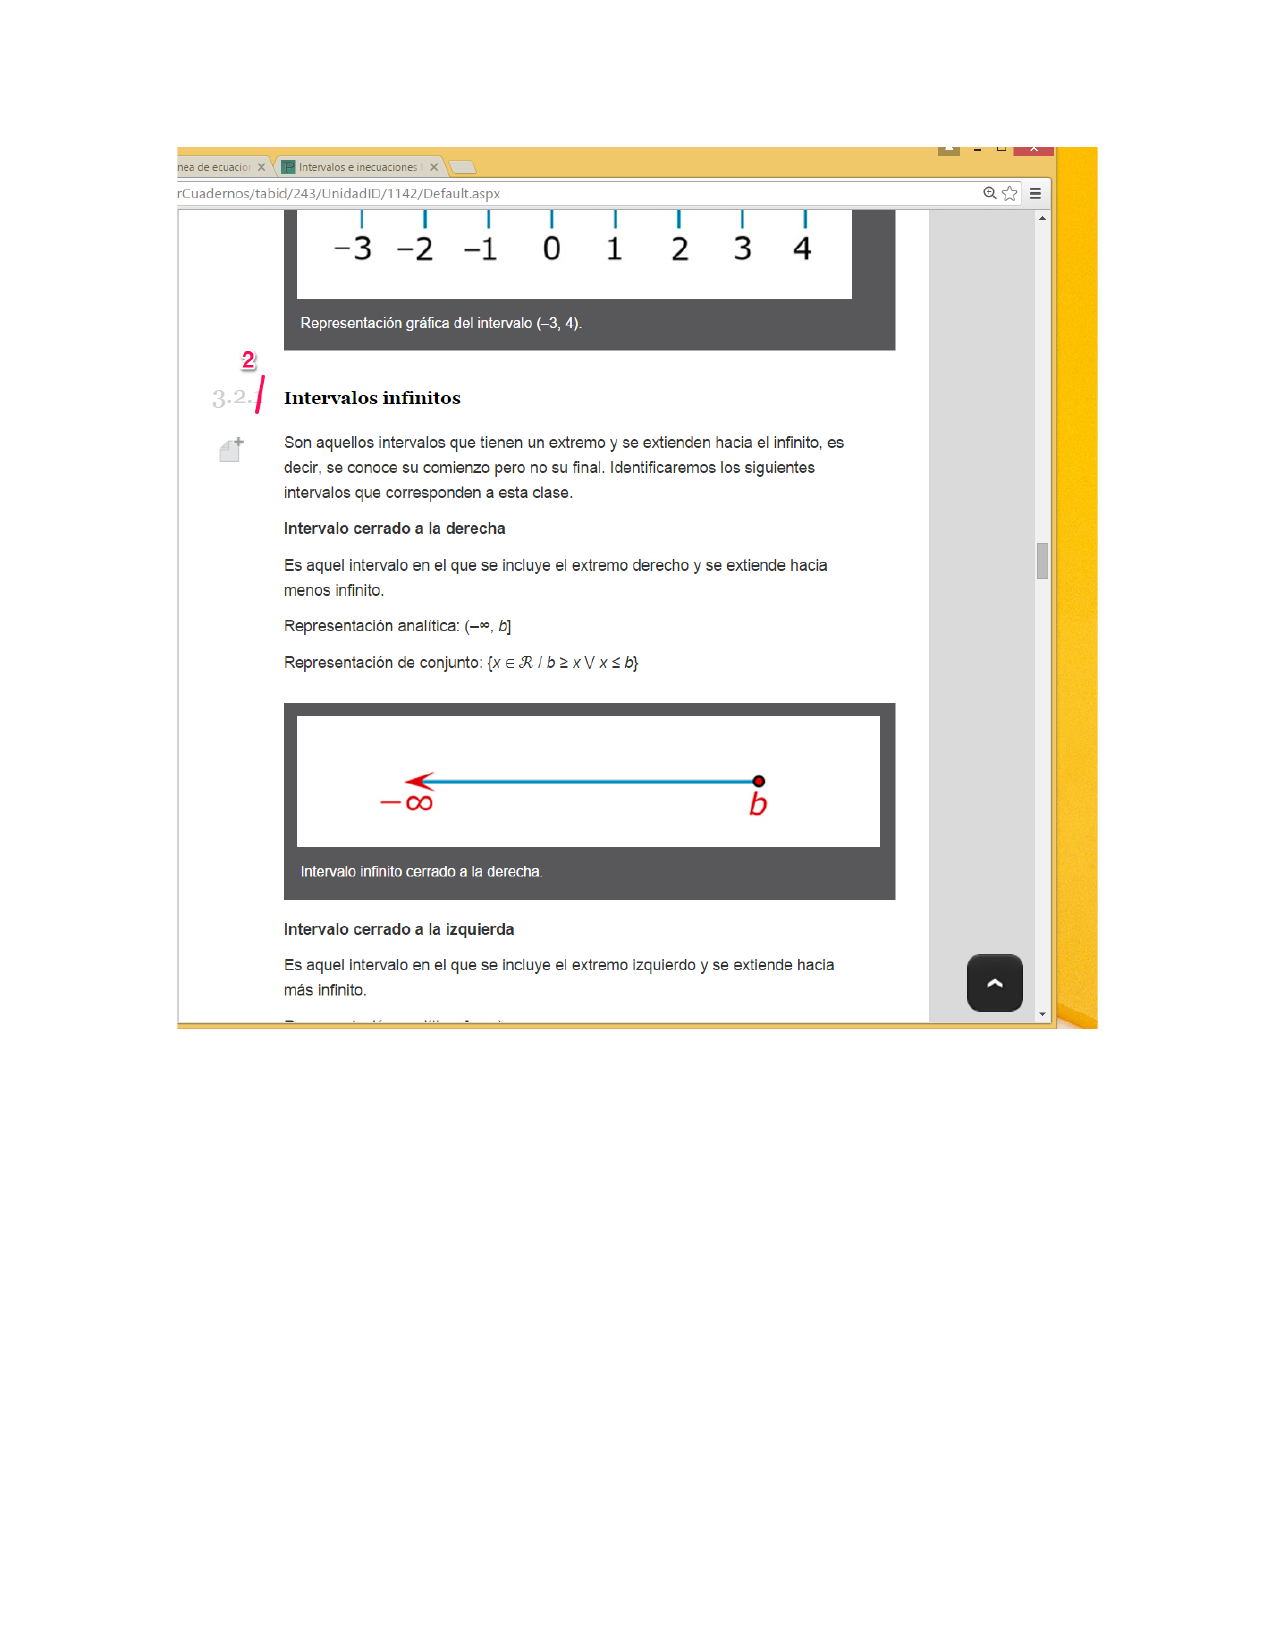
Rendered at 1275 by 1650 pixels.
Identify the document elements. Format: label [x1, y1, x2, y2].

picture [177, 147, 1098, 1029]
